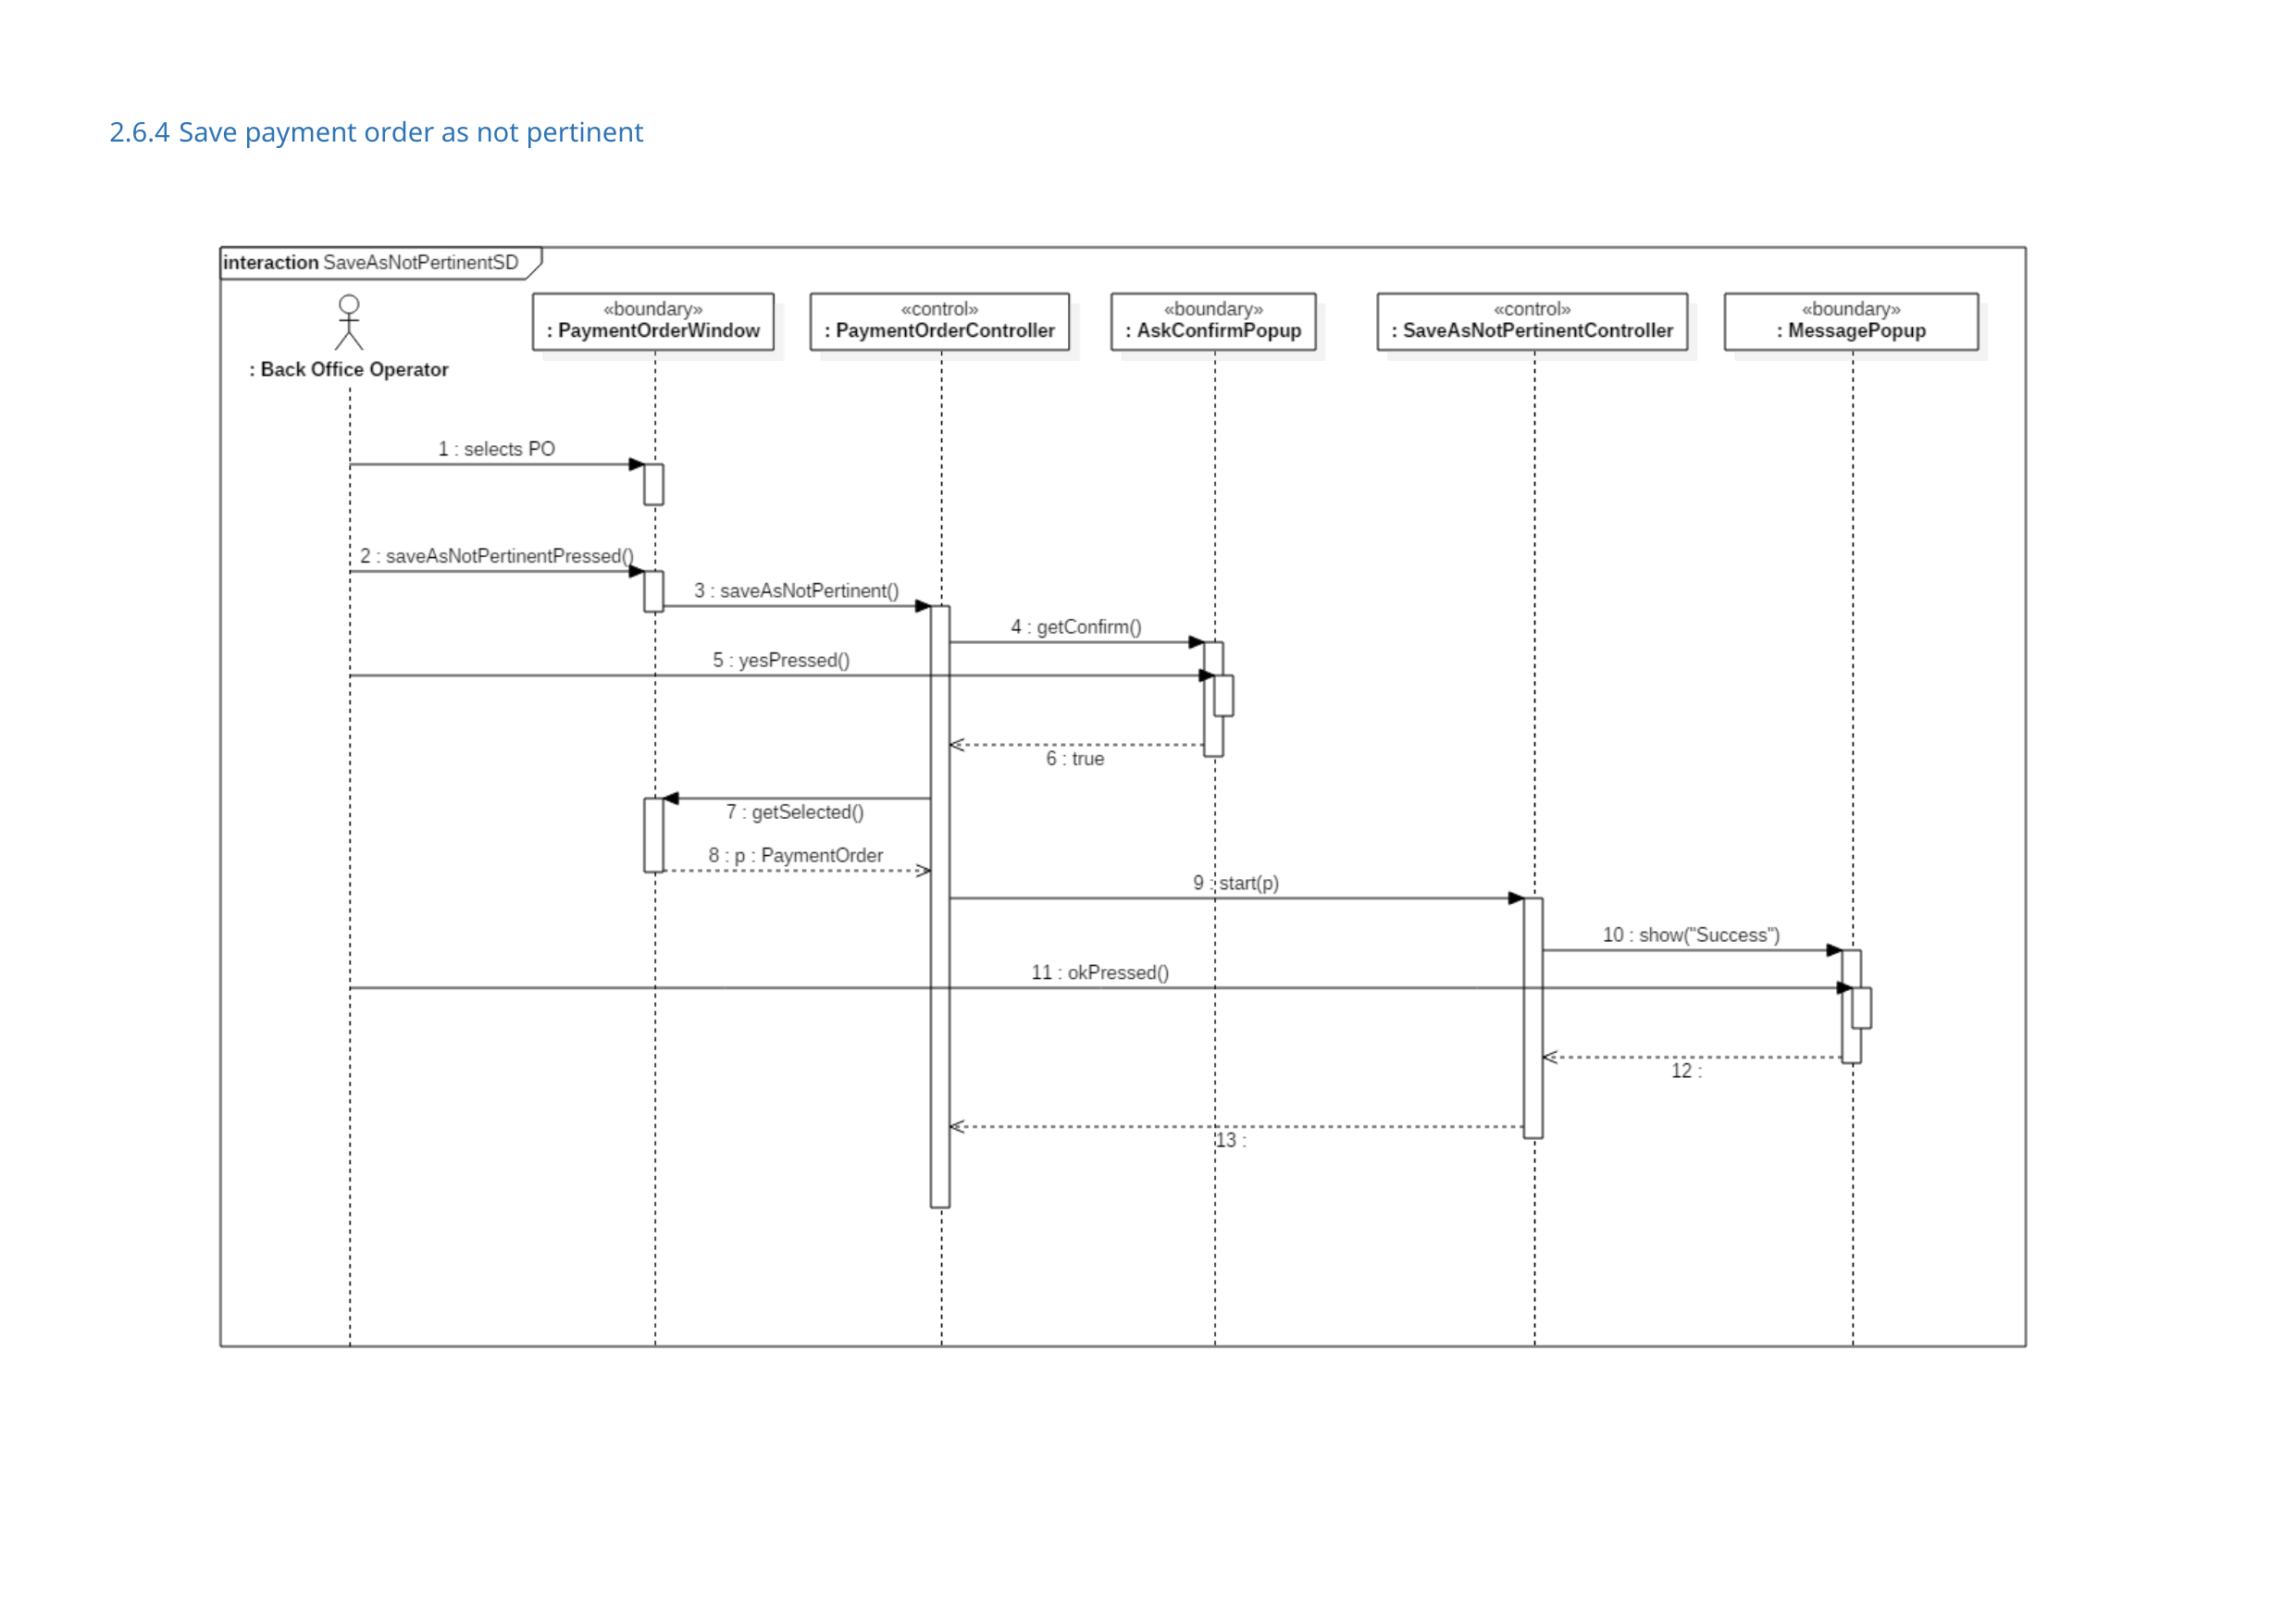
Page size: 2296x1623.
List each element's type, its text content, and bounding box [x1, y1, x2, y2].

subtitle Save payment order as not pertinent [109, 113, 2159, 150]
picture [183, 233, 2084, 1405]
